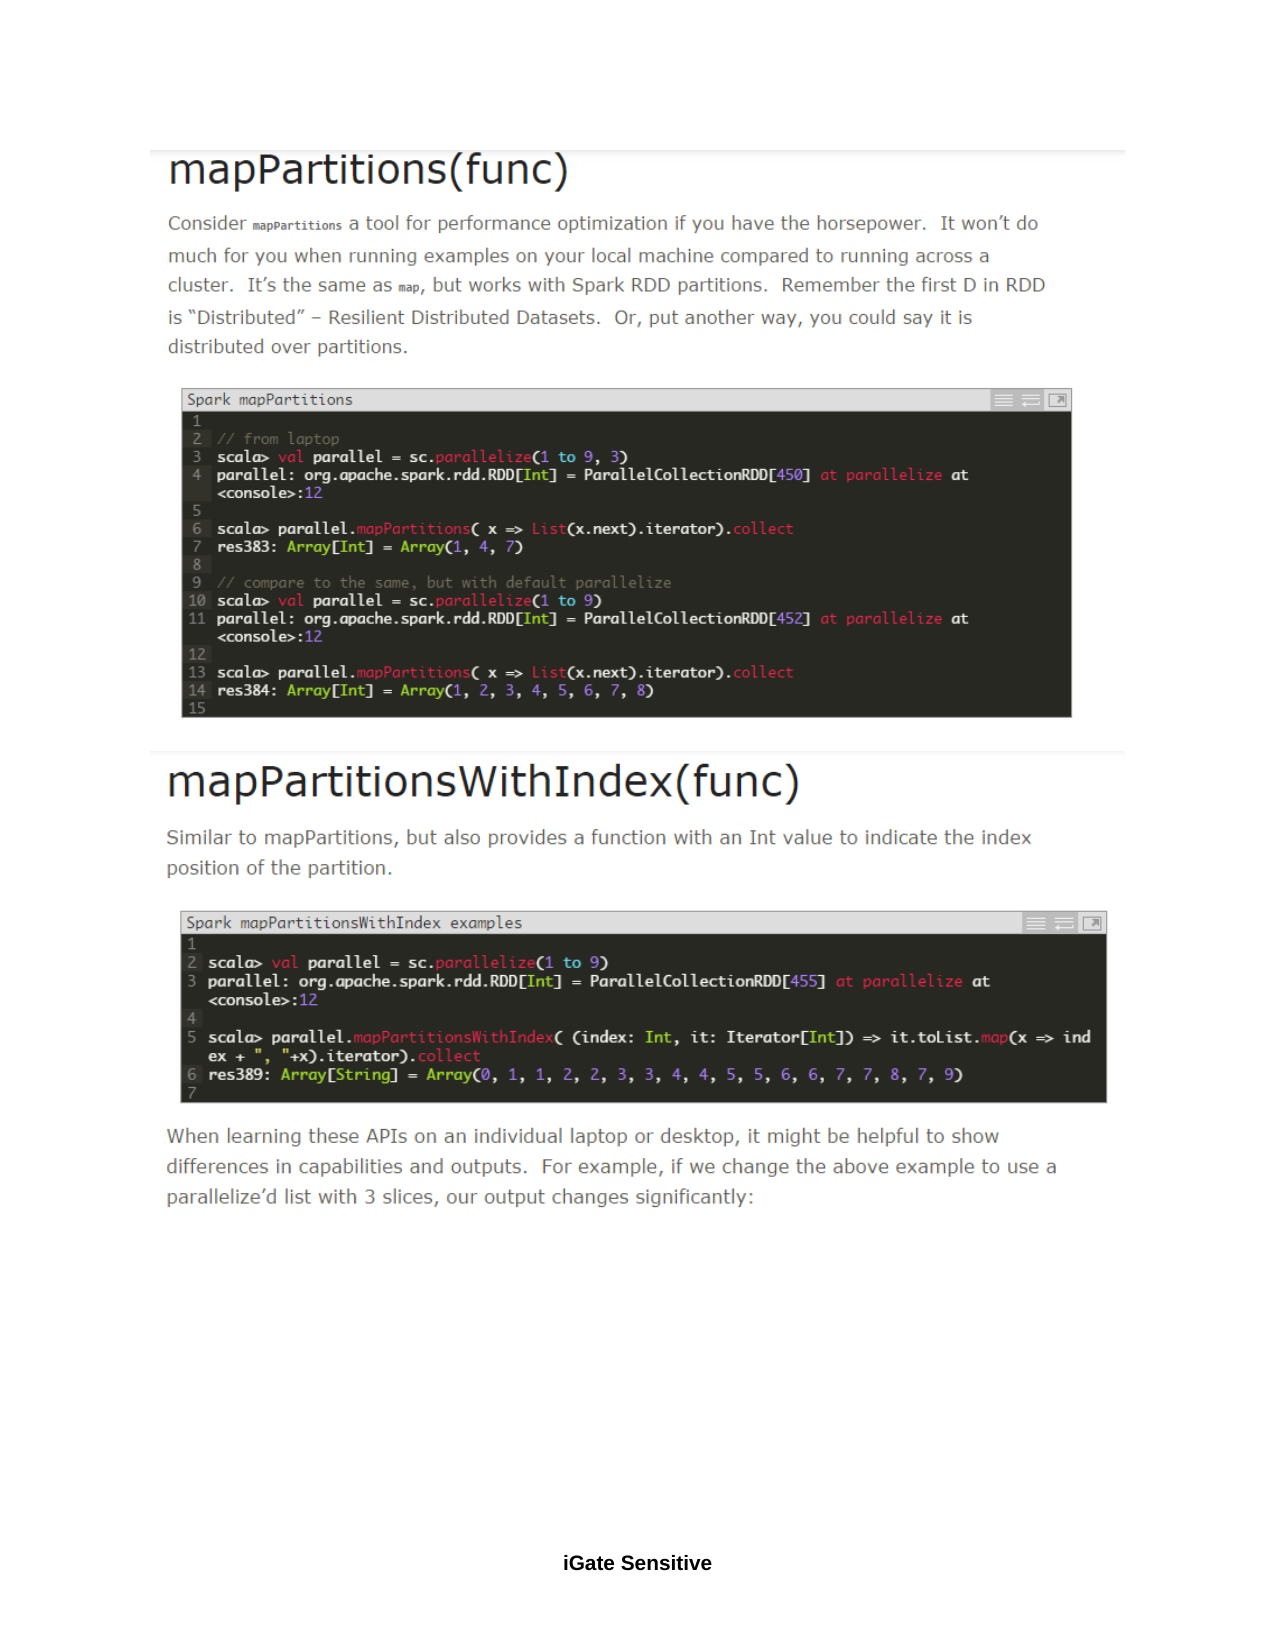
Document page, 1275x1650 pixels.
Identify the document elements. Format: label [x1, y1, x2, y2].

picture [150, 150, 1125, 727]
picture [150, 751, 1125, 1227]
